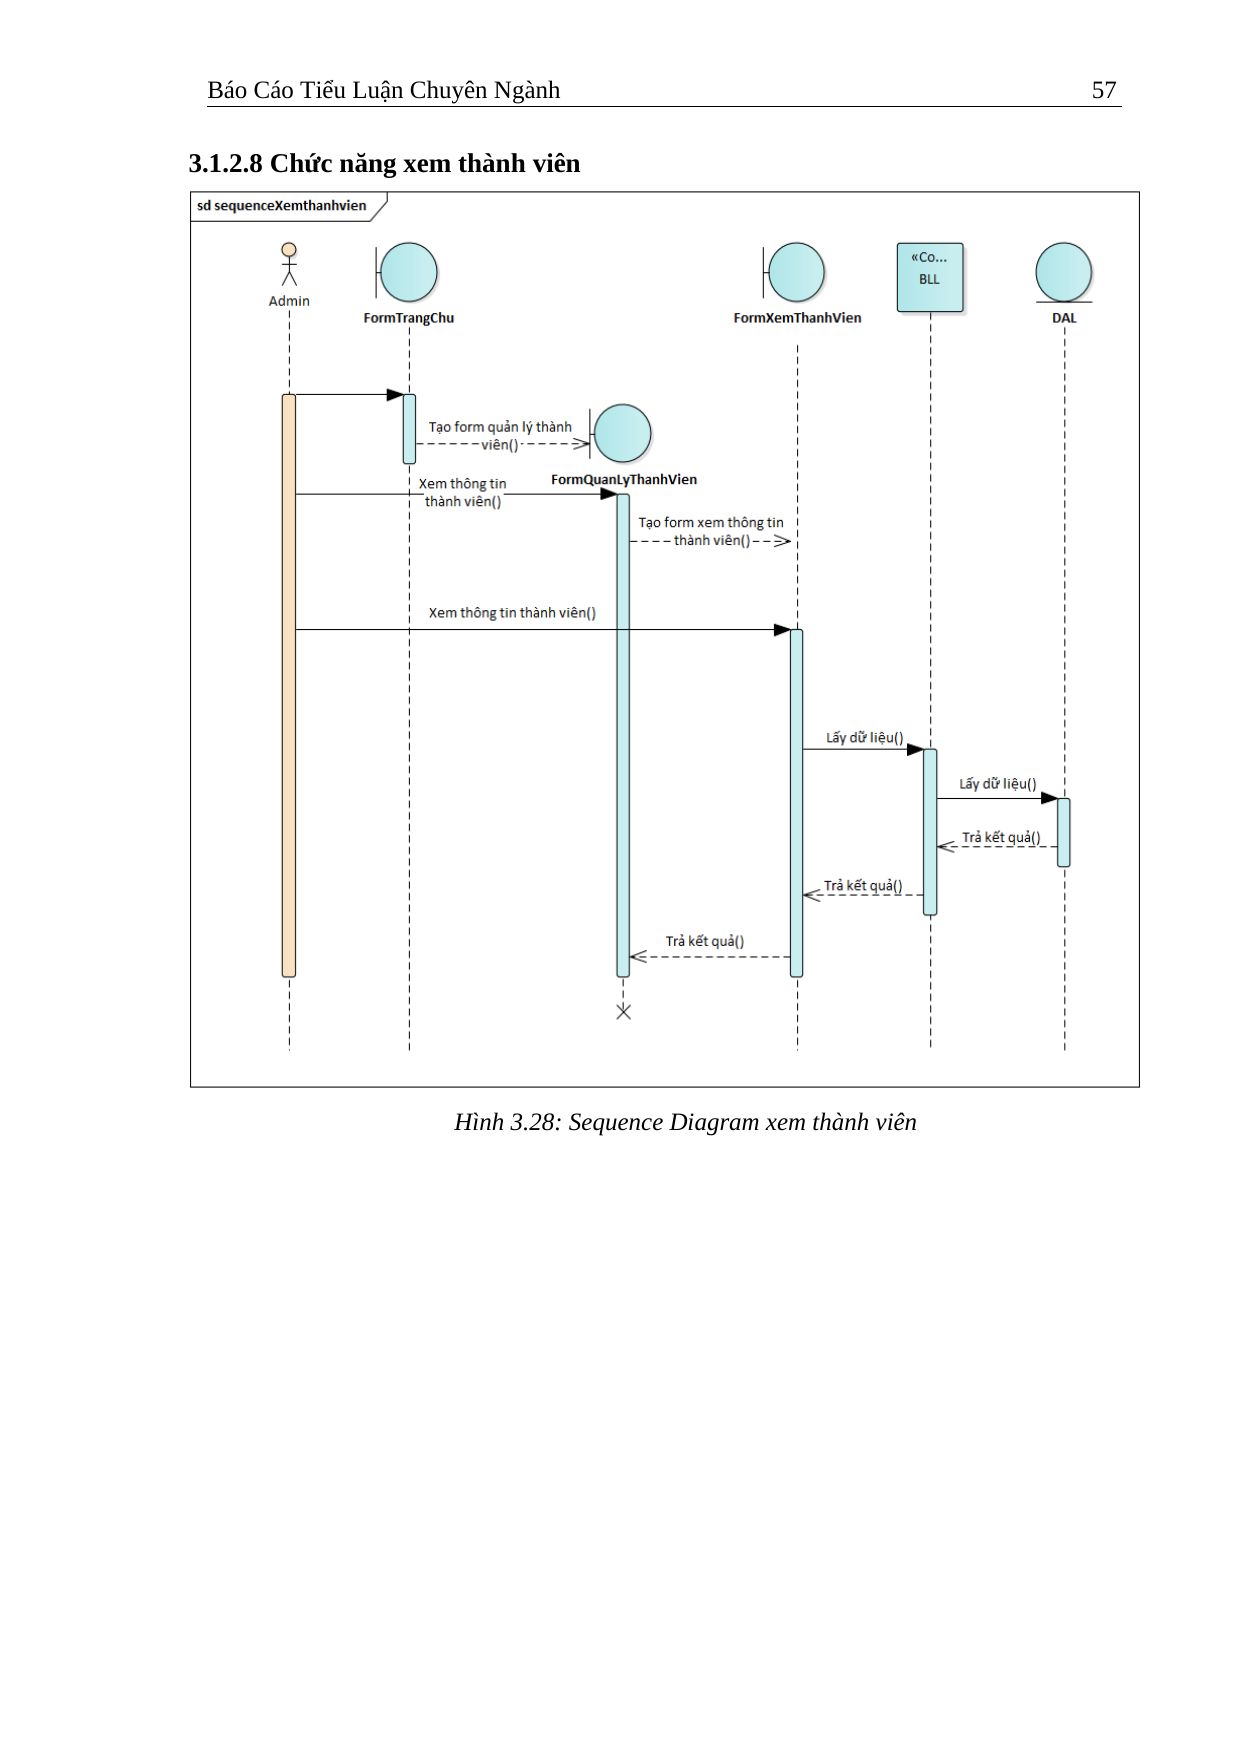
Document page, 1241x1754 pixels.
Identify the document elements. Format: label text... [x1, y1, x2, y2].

picture [182, 183, 1147, 1095]
subtitle 3.1.2.8 Chức năng xem thành viên [188, 147, 1122, 178]
